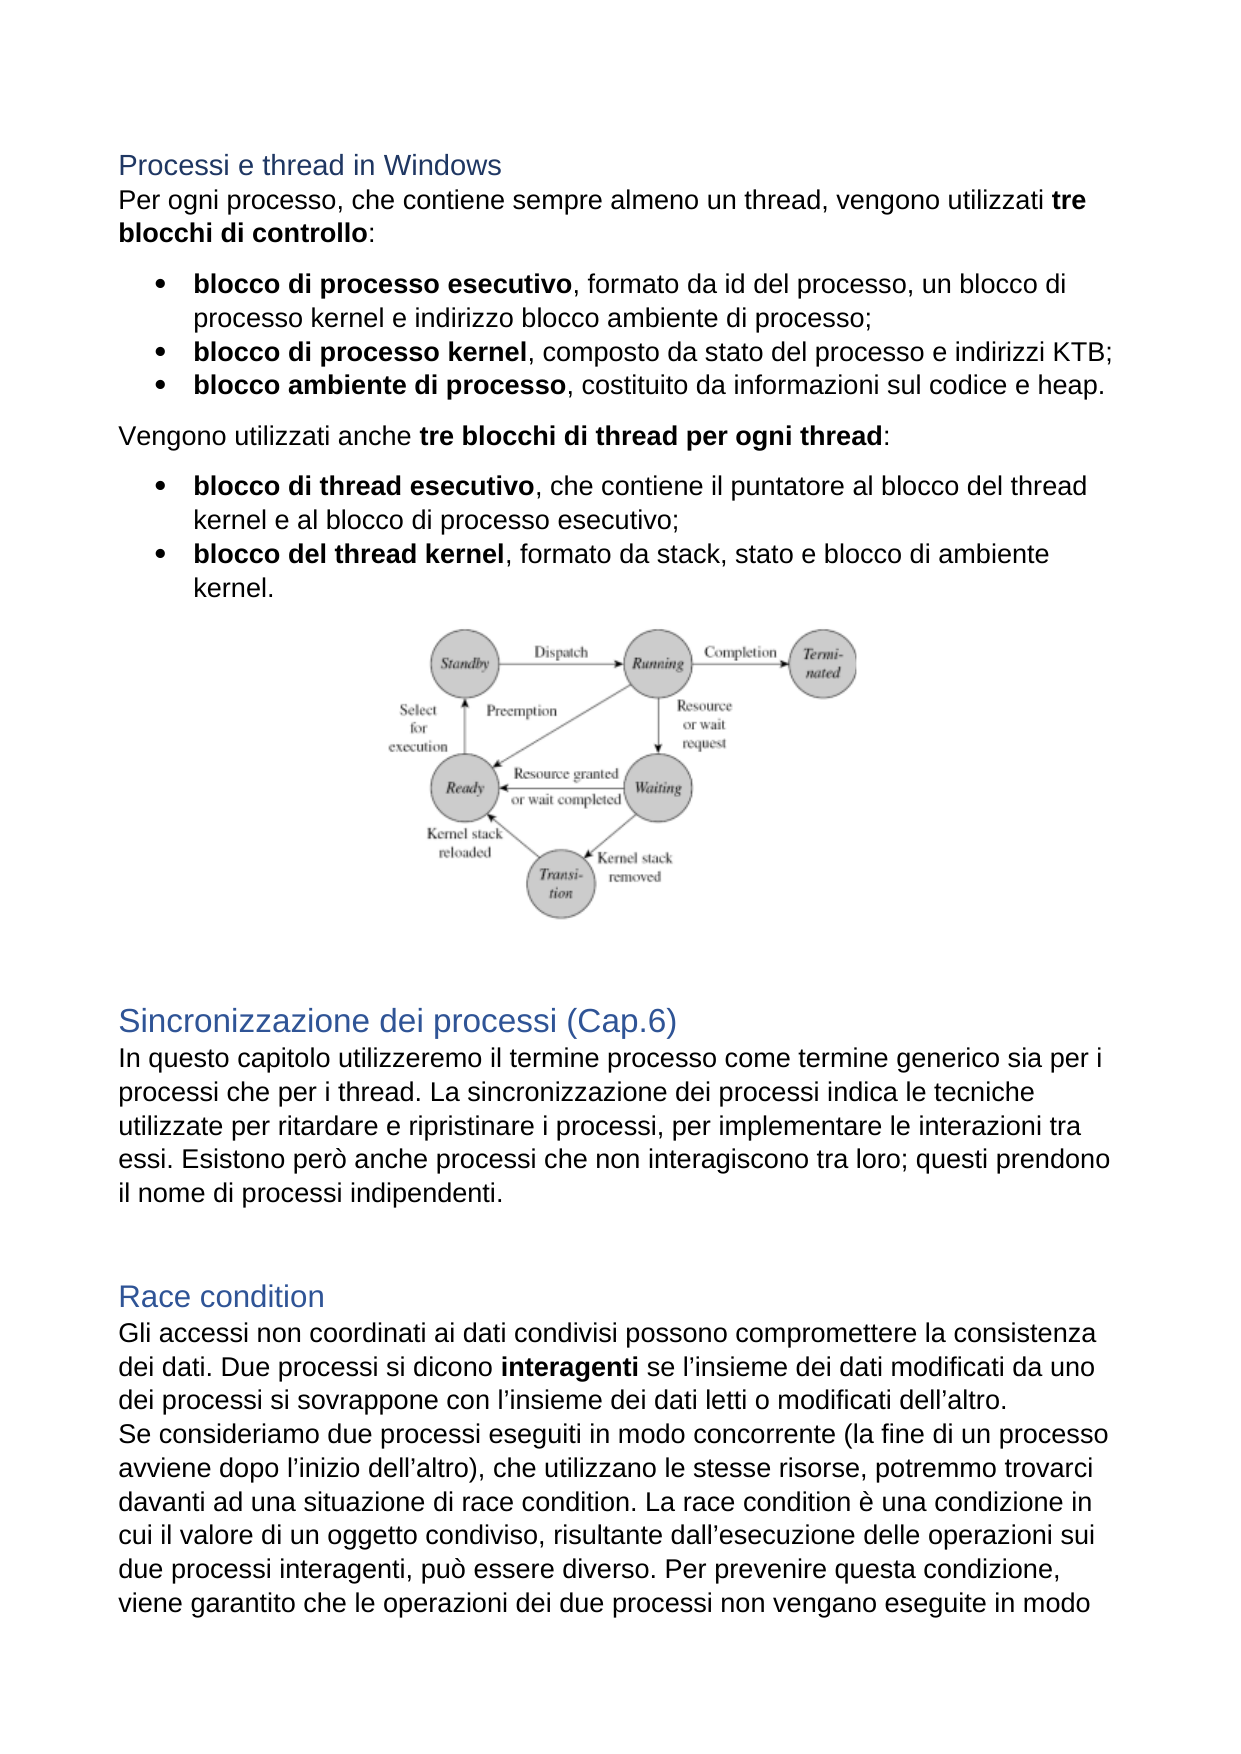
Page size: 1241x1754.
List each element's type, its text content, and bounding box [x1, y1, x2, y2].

text In questo capitolo utilizzeremo il termine processo come termine generico sia per i processi che per i thread. La sincronizzazione dei processi indica le tecniche utilizzate per ritardare e ripristinare i processi, per implementare le interazioni tra essi. Esistono però anche processi che non interagiscono tra loro; questi prendono il nome di processi indipendenti. [118, 1042, 1122, 1208]
list blocco di processo kernel, composto da stato del processo e indirizzi KTB; [156, 336, 1122, 367]
list blocco ambiente di processo, costituito da informazioni sul codice e heap. [156, 369, 1122, 401]
list blocco del thread kernel, formato da stack, stato e blocco di ambiente kernel. [156, 538, 1122, 603]
subtitle Race condition [118, 1278, 1122, 1314]
subtitle Processi e thread in Windows [118, 148, 1122, 181]
text Per ogni processo, che contiene sempre almeno un thread, vengono utilizzati tre blocchi di controllo: [118, 184, 1122, 249]
list blocco di thread esecutivo, che contiene il puntatore al blocco del thread kernel e al blocco di processo esecutivo; [156, 470, 1122, 535]
list blocco di processo esecutivo, formato da id del processo, un blocco di processo kernel e indirizzo blocco ambiente di processo; [156, 268, 1122, 333]
subtitle Sincronizzazione dei processi (Cap.6) [118, 1001, 1122, 1039]
picture [383, 622, 857, 924]
text Vengono utilizzati anche tre blocchi di thread per ogni thread: [118, 420, 1122, 451]
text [118, 1317, 1122, 1618]
